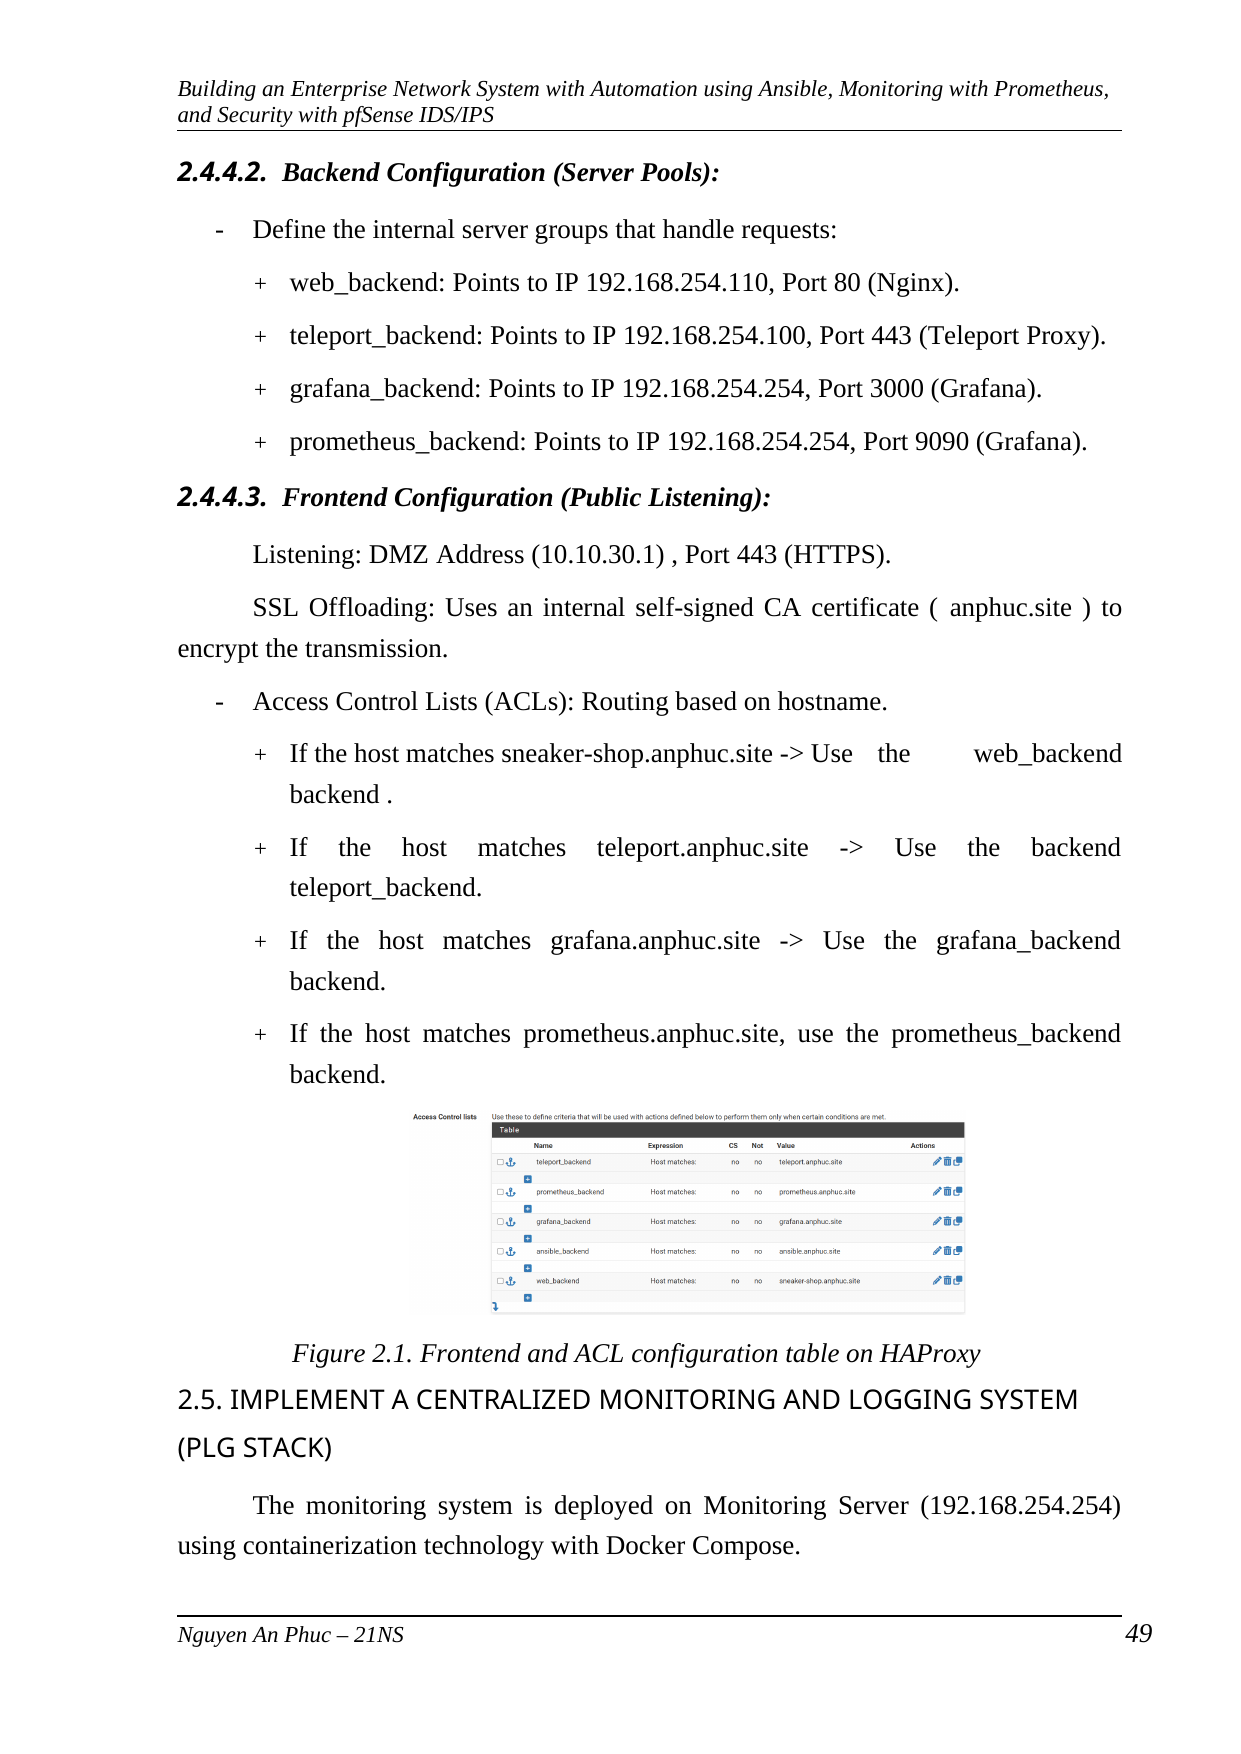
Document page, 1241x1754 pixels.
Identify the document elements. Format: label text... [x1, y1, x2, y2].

text web_backend: Points to IP 192.168.254.110, Port 80 (Nginx). [252, 266, 1122, 297]
text Frontend and ACL configuration table on HAProxy [214, 1337, 1122, 1368]
text prometheus_backend: Points to IP 192.168.254.254, Port 9090 (Grafana). [252, 425, 1122, 456]
text Implement a Centralized Monitoring and Logging System (PLG Stack) [177, 1380, 1122, 1465]
text The monitoring system is deployed on Monitoring Server (192.168.254.254) using containerization technology with Docker Compose. [177, 1489, 1122, 1560]
text If the host matches grafana.anphuc.site -> Use the grafana_backend backend. [252, 924, 1122, 996]
text If the host matches teleport.anphuc.site -> Use the backend teleport_backend. [252, 831, 1122, 902]
text If the host matches sneaker-shop.anphuc.site -> Use the web_backend backend . [252, 737, 1122, 809]
text SSL Offloading: Uses an internal self-signed CA certificate ( anphuc.site ) to encrypt the transmission. [177, 591, 1122, 663]
text If the host matches prometheus.anphuc.site, use the prometheus_backend backend. [252, 1017, 1122, 1089]
text Access Control Lists (ACLs): Routing based on hostname. [215, 684, 1122, 716]
text teleport_backend: Points to IP 192.168.254.100, Port 443 (Teleport Proxy). [252, 319, 1122, 350]
text Frontend Configuration (Public Listening): [177, 478, 1122, 515]
text grafana_backend: Points to IP 192.168.254.254, Port 3000 (Grafana). [252, 372, 1122, 403]
text Backend Configuration (Server Pools): [177, 153, 1122, 190]
text Listening: DMZ Address (10.10.30.1) , Port 443 (HTTPS). [177, 538, 1122, 569]
text Define the internal server groups that handle requests: [215, 213, 1122, 244]
picture [408, 1110, 966, 1315]
